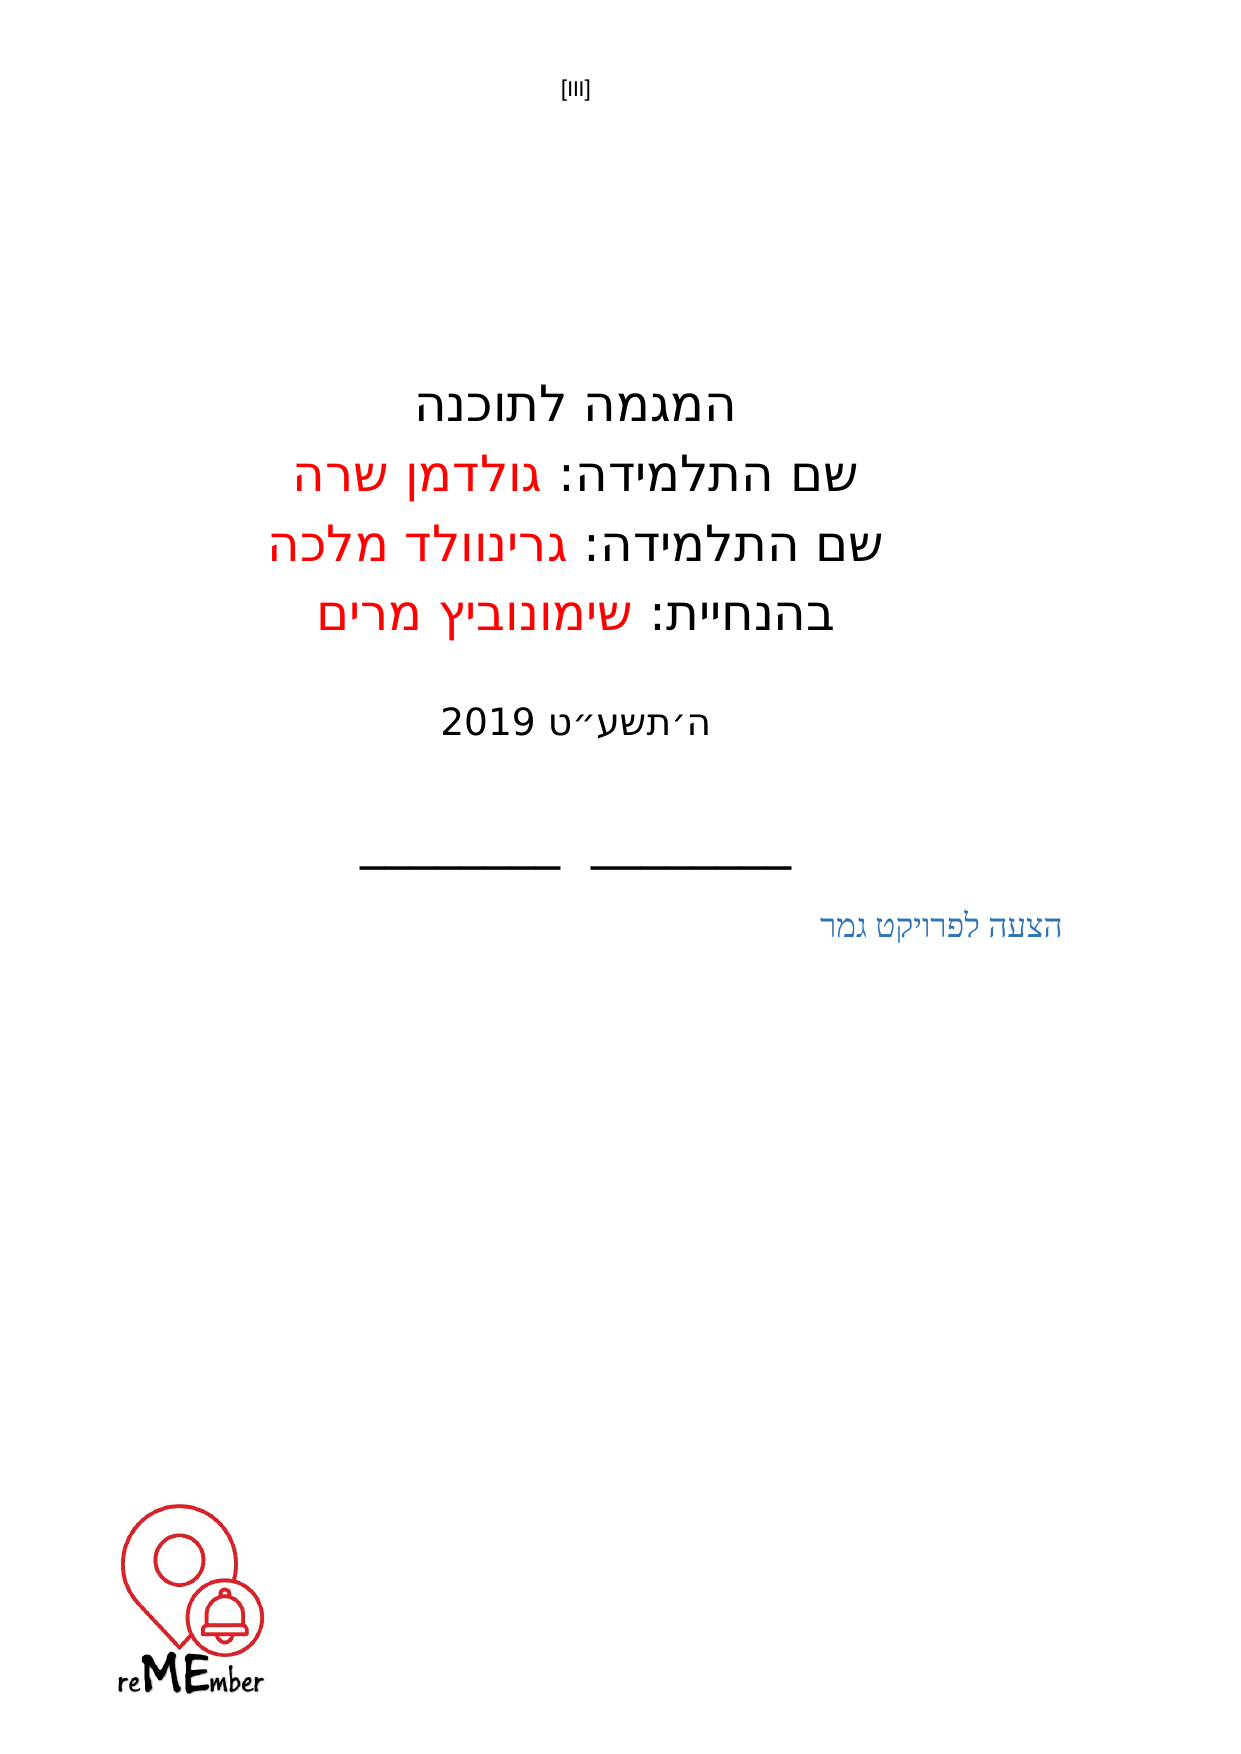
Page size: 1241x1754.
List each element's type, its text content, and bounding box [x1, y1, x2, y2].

subtitle הצעה לפרויקט גמר [89, 906, 1063, 945]
text שם התלמידה: גולדמן שרה [89, 445, 1063, 503]
text שם התלמידה: גרינוולד מלכה [89, 514, 1063, 573]
text בהנחיית: שימונוביץ מרים [89, 584, 1063, 642]
picture [0, 1493, 377, 1706]
text ________ ________ [89, 812, 1063, 870]
text המגמה לתוכנה [89, 375, 1063, 433]
text ה׳תשע״ט 2019 [89, 701, 1063, 744]
